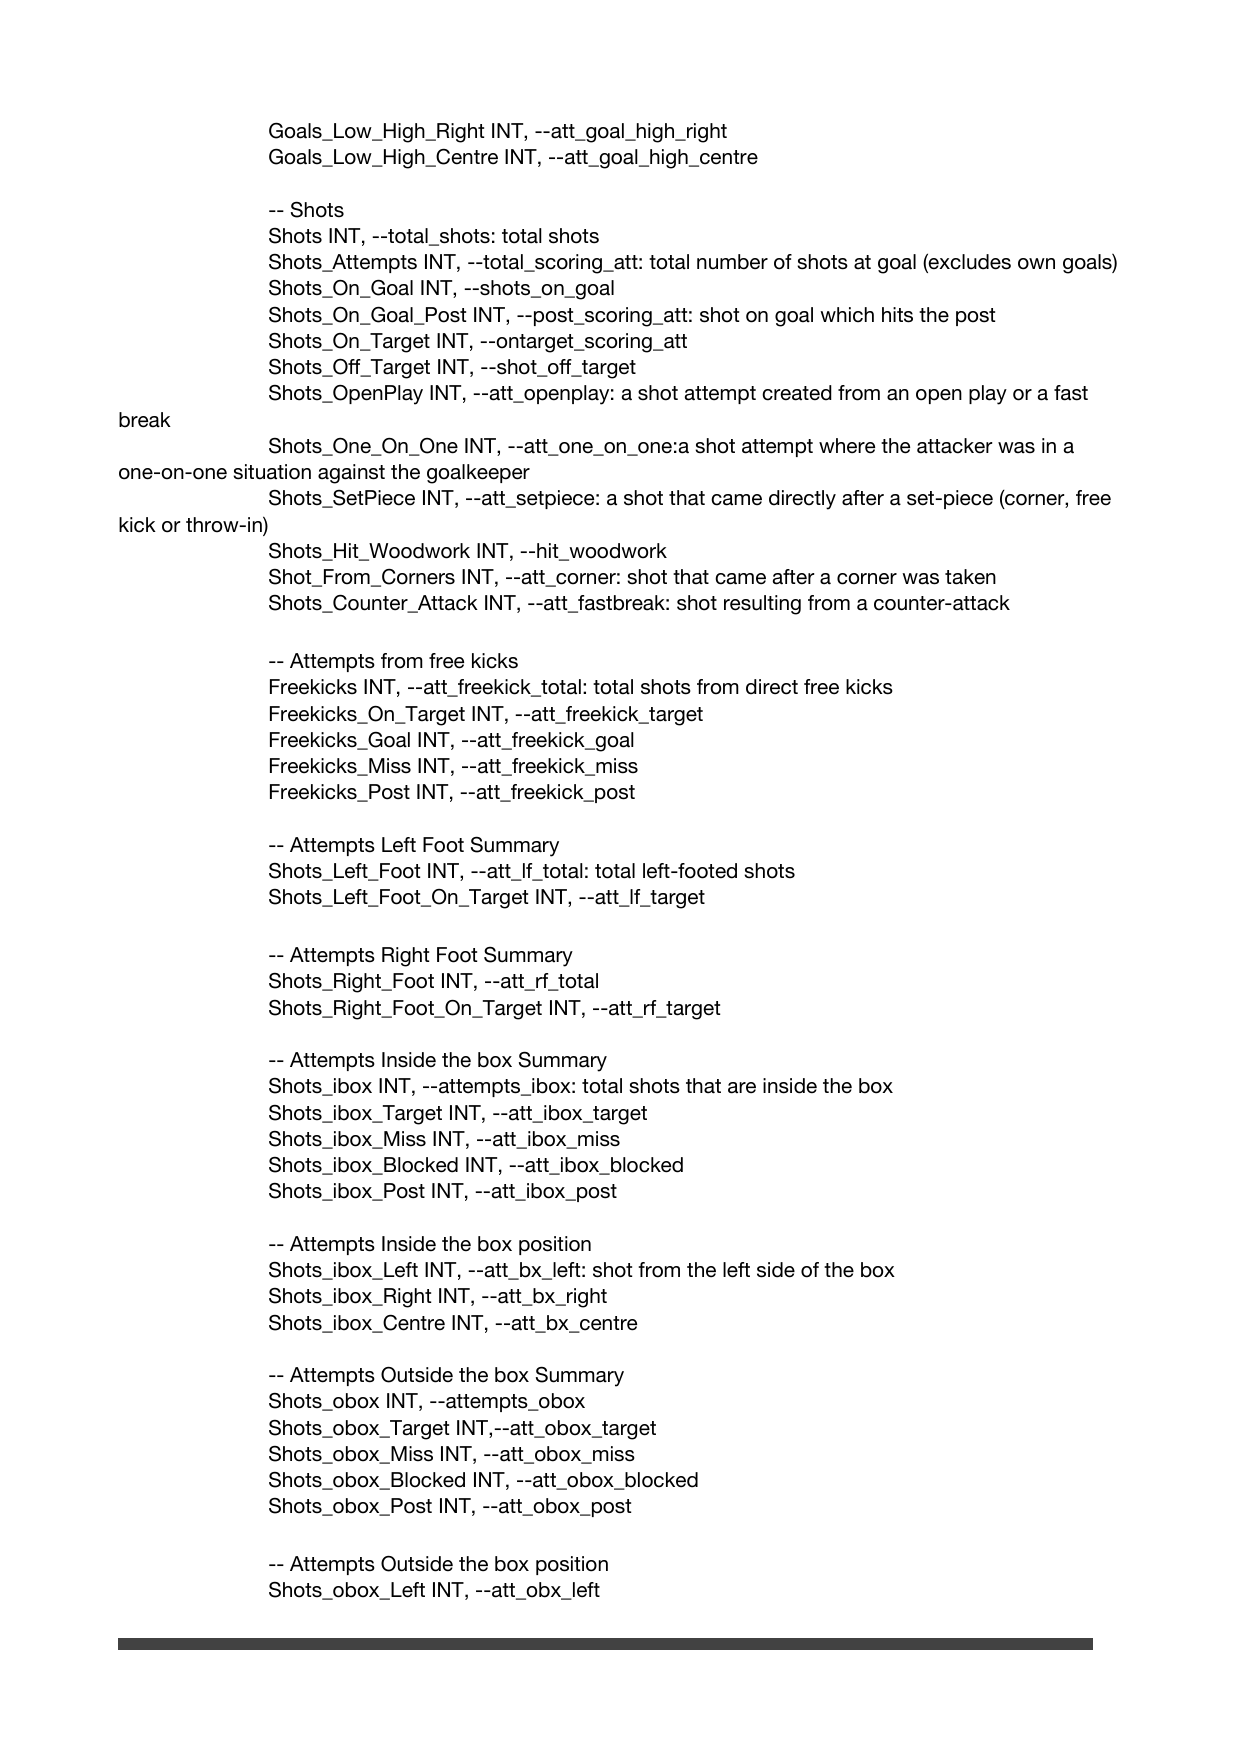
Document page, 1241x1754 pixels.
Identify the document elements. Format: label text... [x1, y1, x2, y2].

text Shots_Hit_Woodwork INT, --hit_woodwork [118, 538, 1122, 564]
text Shots_OpenPlay INT, --att_openplay: a shot attempt created from an open play or a fast break [118, 381, 1122, 433]
text Shots_ibox_Miss INT, --att_ibox_miss [118, 1126, 1122, 1152]
text Freekicks_On_Target INT, --att_freekick_target [118, 701, 1122, 727]
text Shots_On_Goal_Post INT, --post_scoring_att: shot on goal which hits the post [118, 302, 1122, 328]
text -- Attempts from free kicks [118, 648, 1122, 674]
text Freekicks_Goal INT, --att_freekick_goal [118, 727, 1122, 753]
text -- Shots [118, 197, 1122, 223]
text Shots_obox_Post INT, --att_obox_post [118, 1493, 1122, 1520]
picture [118, 1638, 1093, 1650]
text Shots_ibox_Left INT, --att_bx_left: shot from the left side of the box [118, 1257, 1122, 1283]
text Shots_ibox_Target INT, --att_ibox_target [118, 1100, 1122, 1126]
text Shots_Attempts INT, --total_scoring_att: total number of shots at goal (excludes own goals) [118, 249, 1122, 276]
text -- Attempts Left Foot Summary [118, 832, 1122, 858]
text Shots_Counter_Attack INT, --att_fastbreak: shot resulting from a counter-attack [118, 591, 1122, 617]
text Shots_obox INT, --attempts_obox [118, 1388, 1122, 1415]
text Shots_One_On_One INT, --att_one_on_one:a shot attempt where the attacker was in a one-on-one situation against the goalkeeper [118, 433, 1122, 486]
text -- Attempts Outside the box Summary [118, 1362, 1122, 1388]
text Shots_Left_Foot INT, --att_lf_total: total left-footed shots [118, 858, 1122, 884]
text Shots_ibox INT, --attempts_ibox: total shots that are inside the box [118, 1073, 1122, 1100]
text Freekicks INT, --att_freekick_total: total shots from direct free kicks [118, 674, 1122, 701]
text Shots INT, --total_shots: total shots [118, 223, 1122, 249]
text Shots_Off_Target INT, --shot_off_target [118, 354, 1122, 381]
text Shots_obox_Target INT,--att_obox_target [118, 1415, 1122, 1441]
text Shots_ibox_Centre INT, --att_bx_centre [118, 1310, 1122, 1336]
text Freekicks_Post INT, --att_freekick_post [118, 779, 1122, 806]
text -- Attempts Outside the box position [118, 1551, 1122, 1577]
text Goals_Low_High_Centre INT, --att_goal_high_centre [118, 144, 1122, 171]
text Shots_Right_Foot INT, --att_rf_total [118, 968, 1122, 995]
text Shots_On_Goal INT, --shots_on_goal [118, 276, 1122, 302]
text Shots_ibox_Post INT, --att_ibox_post [118, 1178, 1122, 1205]
text Shot_From_Corners INT, --att_corner: shot that came after a corner was taken [118, 564, 1122, 591]
text Shots_ibox_Right INT, --att_bx_right [118, 1283, 1122, 1310]
text Shots_Right_Foot_On_Target INT, --att_rf_target [118, 995, 1122, 1021]
text Shots_Left_Foot_On_Target INT, --att_lf_target [118, 884, 1122, 911]
text Shots_SetPiece INT, --att_setpiece: a shot that came directly after a set-piece (corner, free kick or throw-in) [118, 486, 1122, 538]
text -- Attempts Inside the box position [118, 1231, 1122, 1257]
text Goals_Low_High_Right INT, --att_goal_high_right [118, 118, 1122, 144]
text Shots_ibox_Blocked INT, --att_ibox_blocked [118, 1152, 1122, 1178]
text -- Attempts Inside the box Summary [118, 1047, 1122, 1073]
text Shots_On_Target INT, --ontarget_scoring_att [118, 328, 1122, 354]
text Freekicks_Miss INT, --att_freekick_miss [118, 753, 1122, 779]
text Shots_obox_Blocked INT, --att_obox_blocked [118, 1467, 1122, 1493]
text Shots_obox_Miss INT, --att_obox_miss [118, 1441, 1122, 1467]
text Shots_obox_Left INT, --att_obx_left [118, 1577, 1122, 1604]
text -- Attempts Right Foot Summary [118, 942, 1122, 968]
